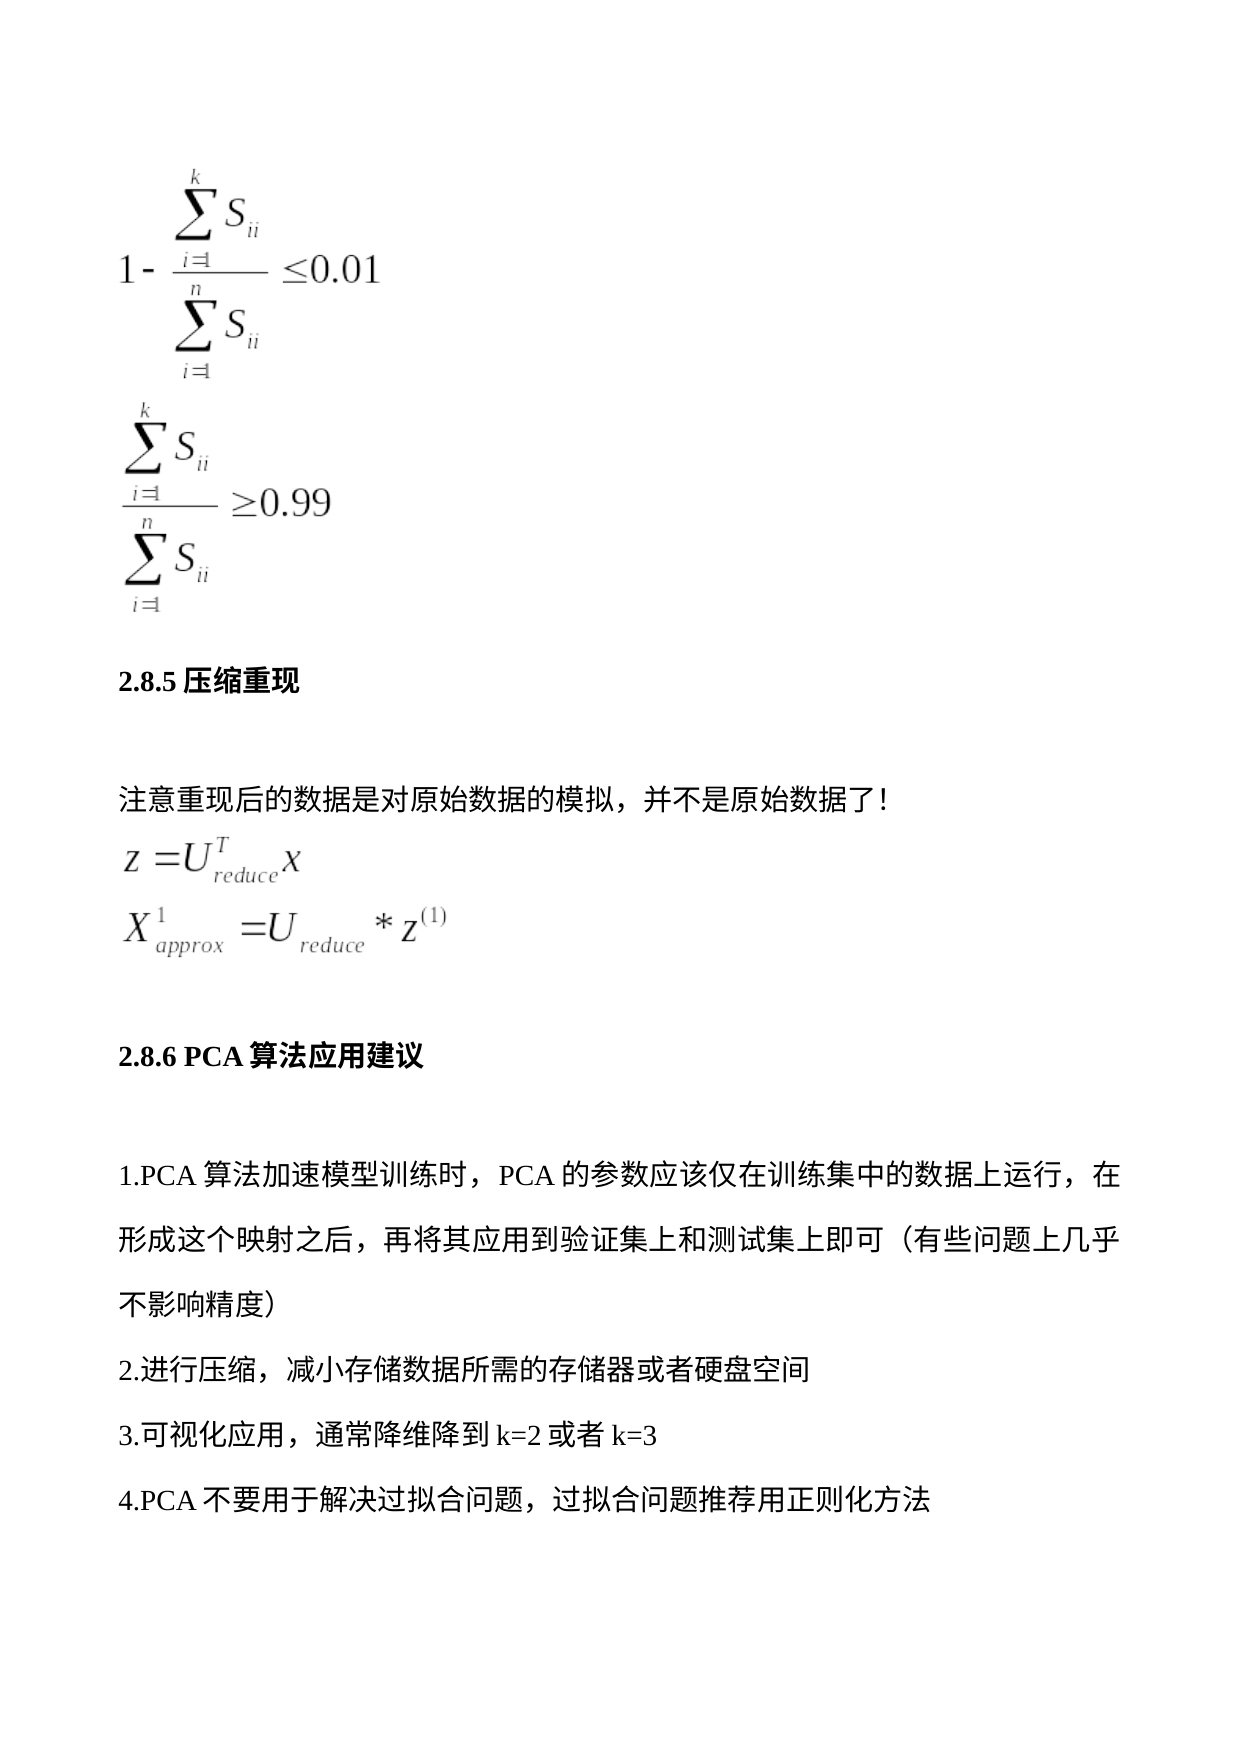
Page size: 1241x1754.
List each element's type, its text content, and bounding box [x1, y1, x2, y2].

text 2.进行压缩，减小存储数据所需的存储器或者硬盘空间 [118, 1336, 1122, 1401]
text 注意重现后的数据是对原始数据的模拟，并不是原始数据了！ [118, 765, 1122, 830]
text 1.PCA算法加速模型训练时，PCA的参数应该仅在训练集中的数据上运行，在形成这个映射之后，再将其应用到验证集上和测试集上即可（有些问题上几乎不影响精度） [118, 1141, 1122, 1336]
subtitle 2.8.6 PCA算法应用建议 [118, 1022, 1122, 1087]
text 3.可视化应用，通常降维降到k=2或者k=3 [118, 1401, 1122, 1466]
subtitle 2.8.5 压缩重现 [118, 646, 1122, 711]
text 4.PCA不要用于解决过拟合问题，过拟合问题推荐用正则化方法 [118, 1466, 1122, 1531]
